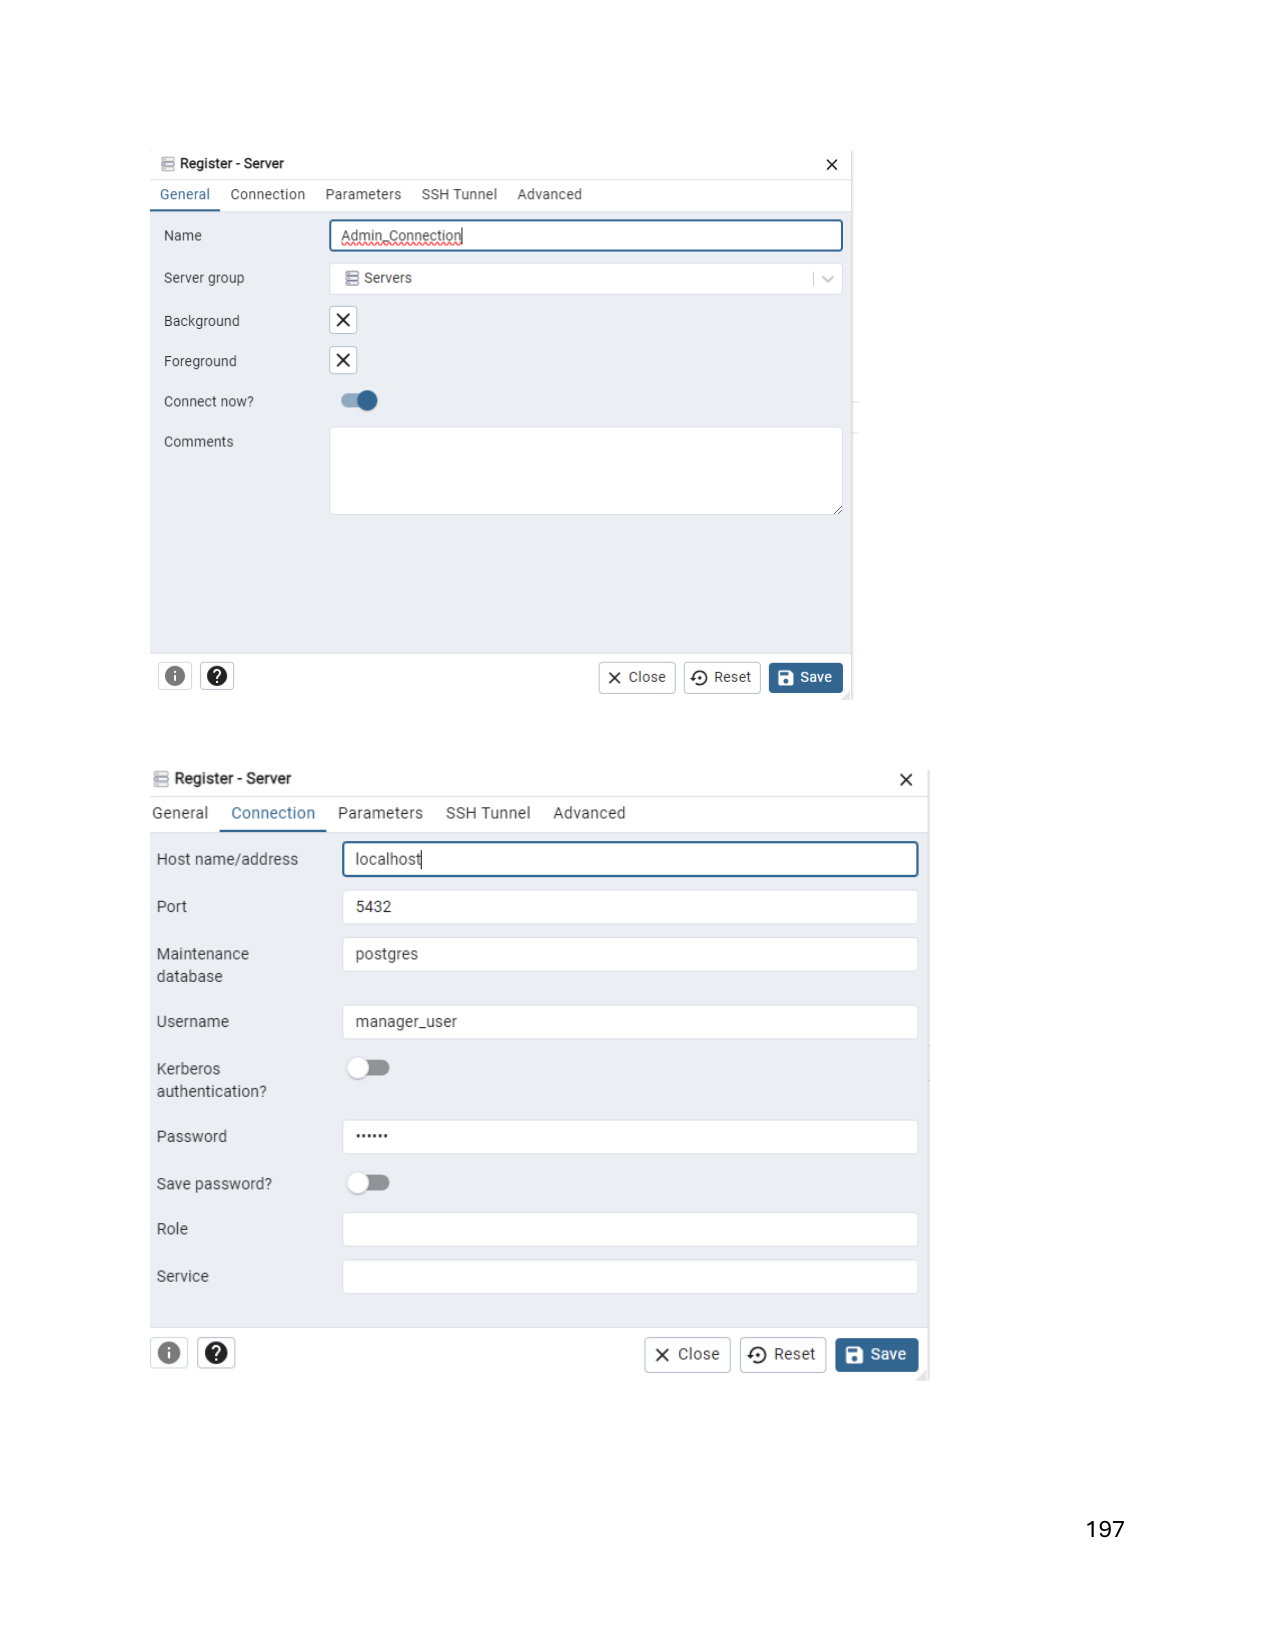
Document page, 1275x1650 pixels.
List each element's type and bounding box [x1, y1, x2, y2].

picture [150, 770, 931, 1381]
picture [150, 150, 860, 700]
